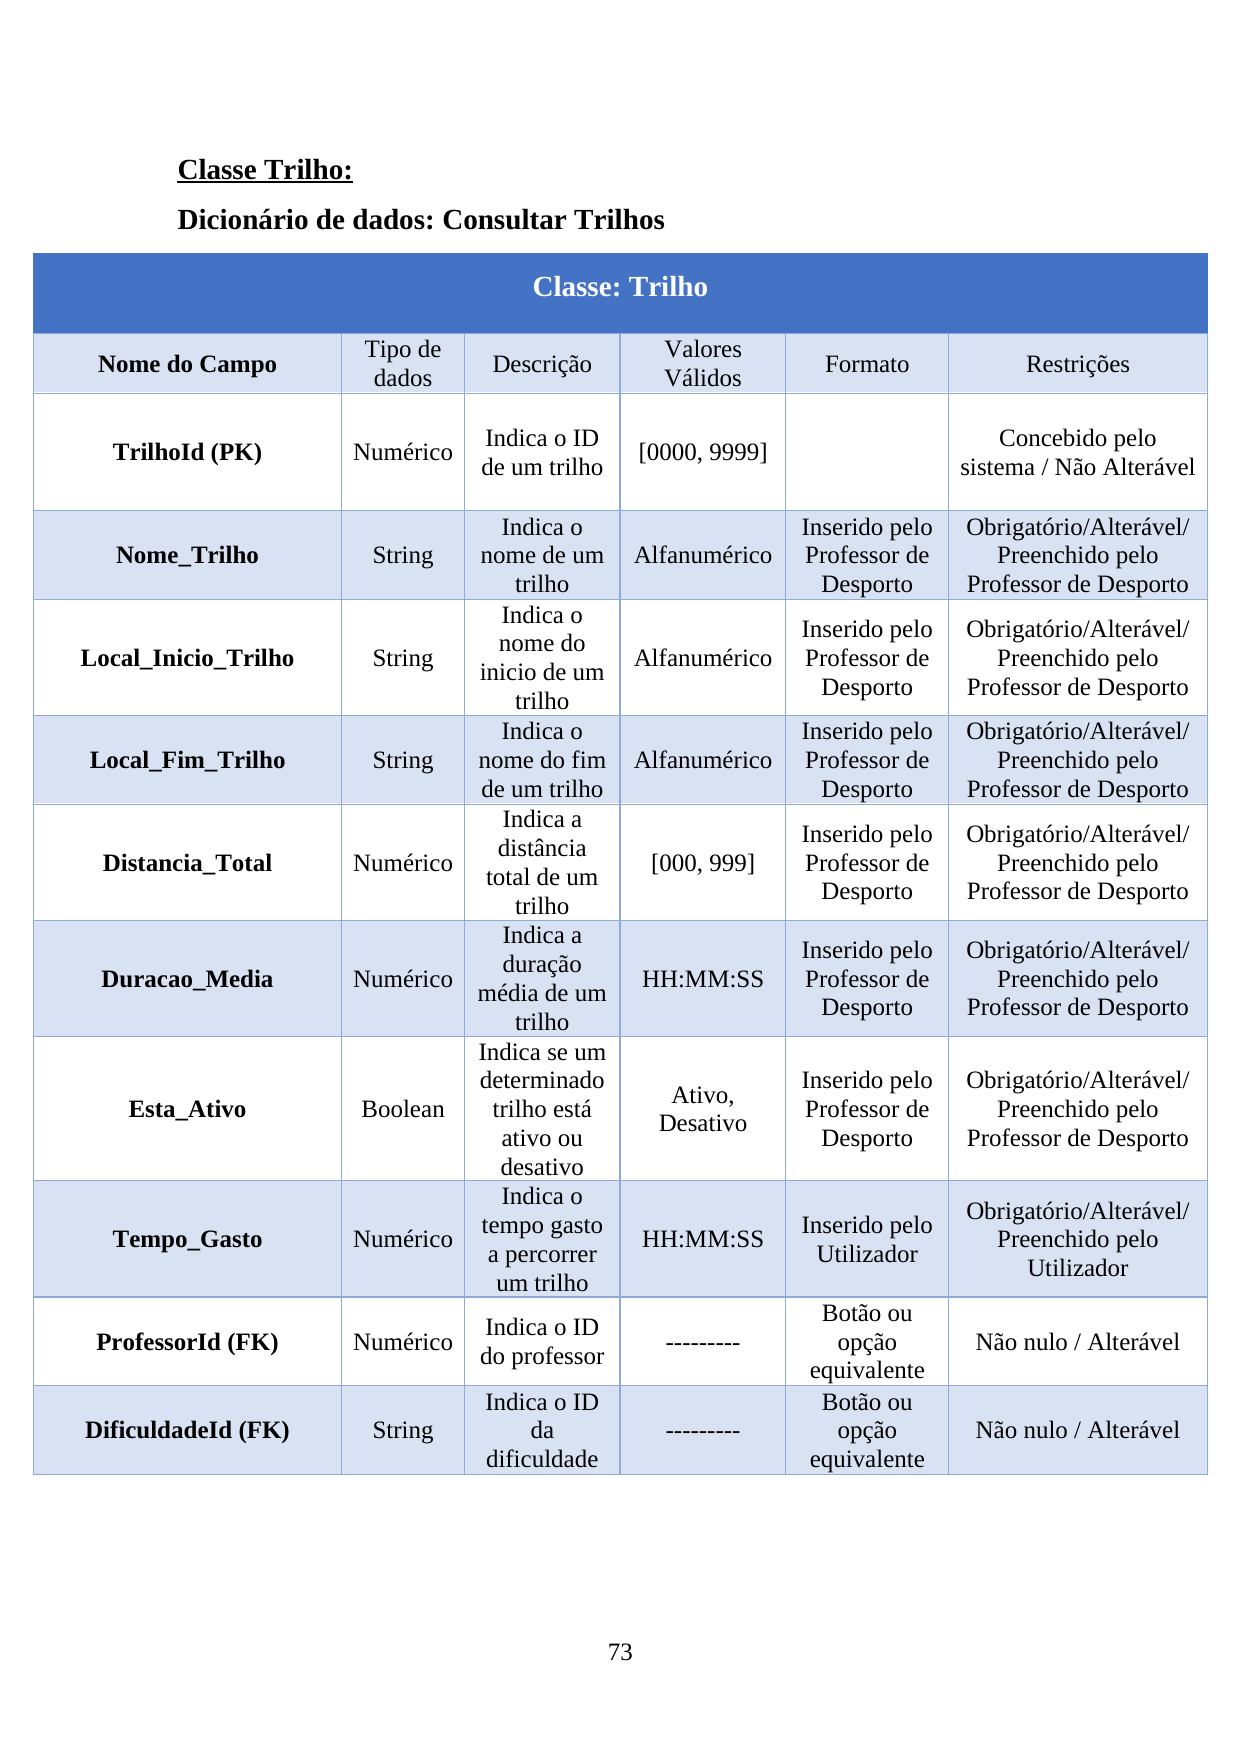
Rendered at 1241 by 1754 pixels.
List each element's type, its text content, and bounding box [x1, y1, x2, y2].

table_cell Ativo, Desativo [621, 1037, 785, 1180]
table_cell TrilhoId (PK) [34, 394, 341, 510]
table_cell Indica o ID da dificuldade [465, 1386, 619, 1474]
table_cell Nome_Trilho [34, 511, 341, 599]
table_cell Inserido pelo Professor de Desporto [786, 716, 948, 803]
table_cell ProfessorId (FK) [34, 1298, 341, 1385]
table_cell Inserido pelo Professor de Desporto [786, 921, 948, 1036]
table_cell Obrigatório/Alterável/ Preenchido pelo Professor de Desporto [949, 1037, 1207, 1180]
table_cell String [342, 716, 464, 803]
table_cell Esta_Ativo [34, 1037, 341, 1180]
table_cell Inserido pelo Professor de Desporto [786, 1037, 948, 1180]
table_cell Tipo de dados [342, 334, 464, 392]
table_cell Distancia_Total [34, 805, 341, 919]
table_cell Obrigatório/Alterável/ Preenchido pelo Professor de Desporto [949, 921, 1207, 1036]
table_cell [786, 394, 948, 510]
table_cell Indica a duração média de um trilho [465, 921, 619, 1036]
table_cell Alfanumérico [621, 511, 785, 599]
table_cell Obrigatório/Alterável/ Preenchido pelo Professor de Desporto [949, 600, 1207, 715]
table_cell String [342, 600, 464, 715]
table_cell Numérico [342, 1298, 464, 1385]
table_cell Inserido pelo Professor de Desporto [786, 600, 948, 715]
table_cell Local_Inicio_Trilho [34, 600, 341, 715]
table_cell Botão ou opção equivalente [786, 1386, 948, 1474]
table_cell Indica o ID do professor [465, 1298, 619, 1385]
table_cell --------- [621, 1298, 785, 1385]
table_cell Duracao_Media [34, 921, 341, 1036]
text Dicionário de dados: Consultar Trilhos [177, 202, 1063, 236]
table_cell Valores Válidos [621, 334, 785, 392]
table_cell Numérico [342, 394, 464, 510]
table_cell Indica o nome do fim de um trilho [465, 716, 619, 803]
table_cell [000, 999] [621, 805, 785, 919]
table_cell Não nulo / Alterável [949, 1386, 1207, 1474]
table_cell Indica o tempo gasto a percorrer um trilho [465, 1181, 619, 1296]
table_cell Numérico [342, 921, 464, 1036]
table_cell Alfanumérico [621, 600, 785, 715]
table_cell HH:MM:SS [621, 921, 785, 1036]
table_cell Numérico [342, 805, 464, 919]
table_cell Boolean [342, 1037, 464, 1180]
table_cell Descrição [465, 334, 619, 392]
table_cell [0000, 9999] [621, 394, 785, 510]
table_cell Inserido pelo Professor de Desporto [786, 511, 948, 599]
table_cell Indica o nome de um trilho [465, 511, 619, 599]
subtitle Classe Trilho: [177, 152, 1063, 185]
table_cell Não nulo / Alterável [949, 1298, 1207, 1385]
table_cell HH:MM:SS [621, 1181, 785, 1296]
table_cell Restrições [949, 334, 1207, 392]
table_cell Indica o ID de um trilho [465, 394, 619, 510]
table_cell Tempo_Gasto [34, 1181, 341, 1296]
table_cell Obrigatório/Alterável/ Preenchido pelo Utilizador [949, 1181, 1207, 1296]
table_cell DificuldadeId (FK) [34, 1386, 341, 1474]
table_cell Inserido pelo Utilizador [786, 1181, 948, 1296]
table_cell Inserido pelo Professor de Desporto [786, 805, 948, 919]
table_cell Formato [786, 334, 948, 392]
table_cell Alfanumérico [621, 716, 785, 803]
table_cell String [342, 511, 464, 599]
table_cell Numérico [342, 1181, 464, 1296]
table_cell Concebido pelo sistema / Não Alterável [949, 394, 1207, 510]
table_cell String [342, 1386, 464, 1474]
table_cell Botão ou opção equivalente [786, 1298, 948, 1385]
table_cell Indica a distância total de um trilho [465, 805, 619, 919]
table_cell --------- [621, 1386, 785, 1474]
table_cell Obrigatório/Alterável/ Preenchido pelo Professor de Desporto [949, 511, 1207, 599]
table_cell Indica o nome do inicio de um trilho [465, 600, 619, 715]
table_cell Indica se um determinado trilho está ativo ou desativo [465, 1037, 619, 1180]
table_cell Obrigatório/Alterável/ Preenchido pelo Professor de Desporto [949, 805, 1207, 919]
table_header Classe: Trilho [34, 254, 1207, 333]
table_cell Nome do Campo [34, 334, 341, 392]
table_cell Obrigatório/Alterável/ Preenchido pelo Professor de Desporto [949, 716, 1207, 803]
table_cell Local_Fim_Trilho [34, 716, 341, 803]
